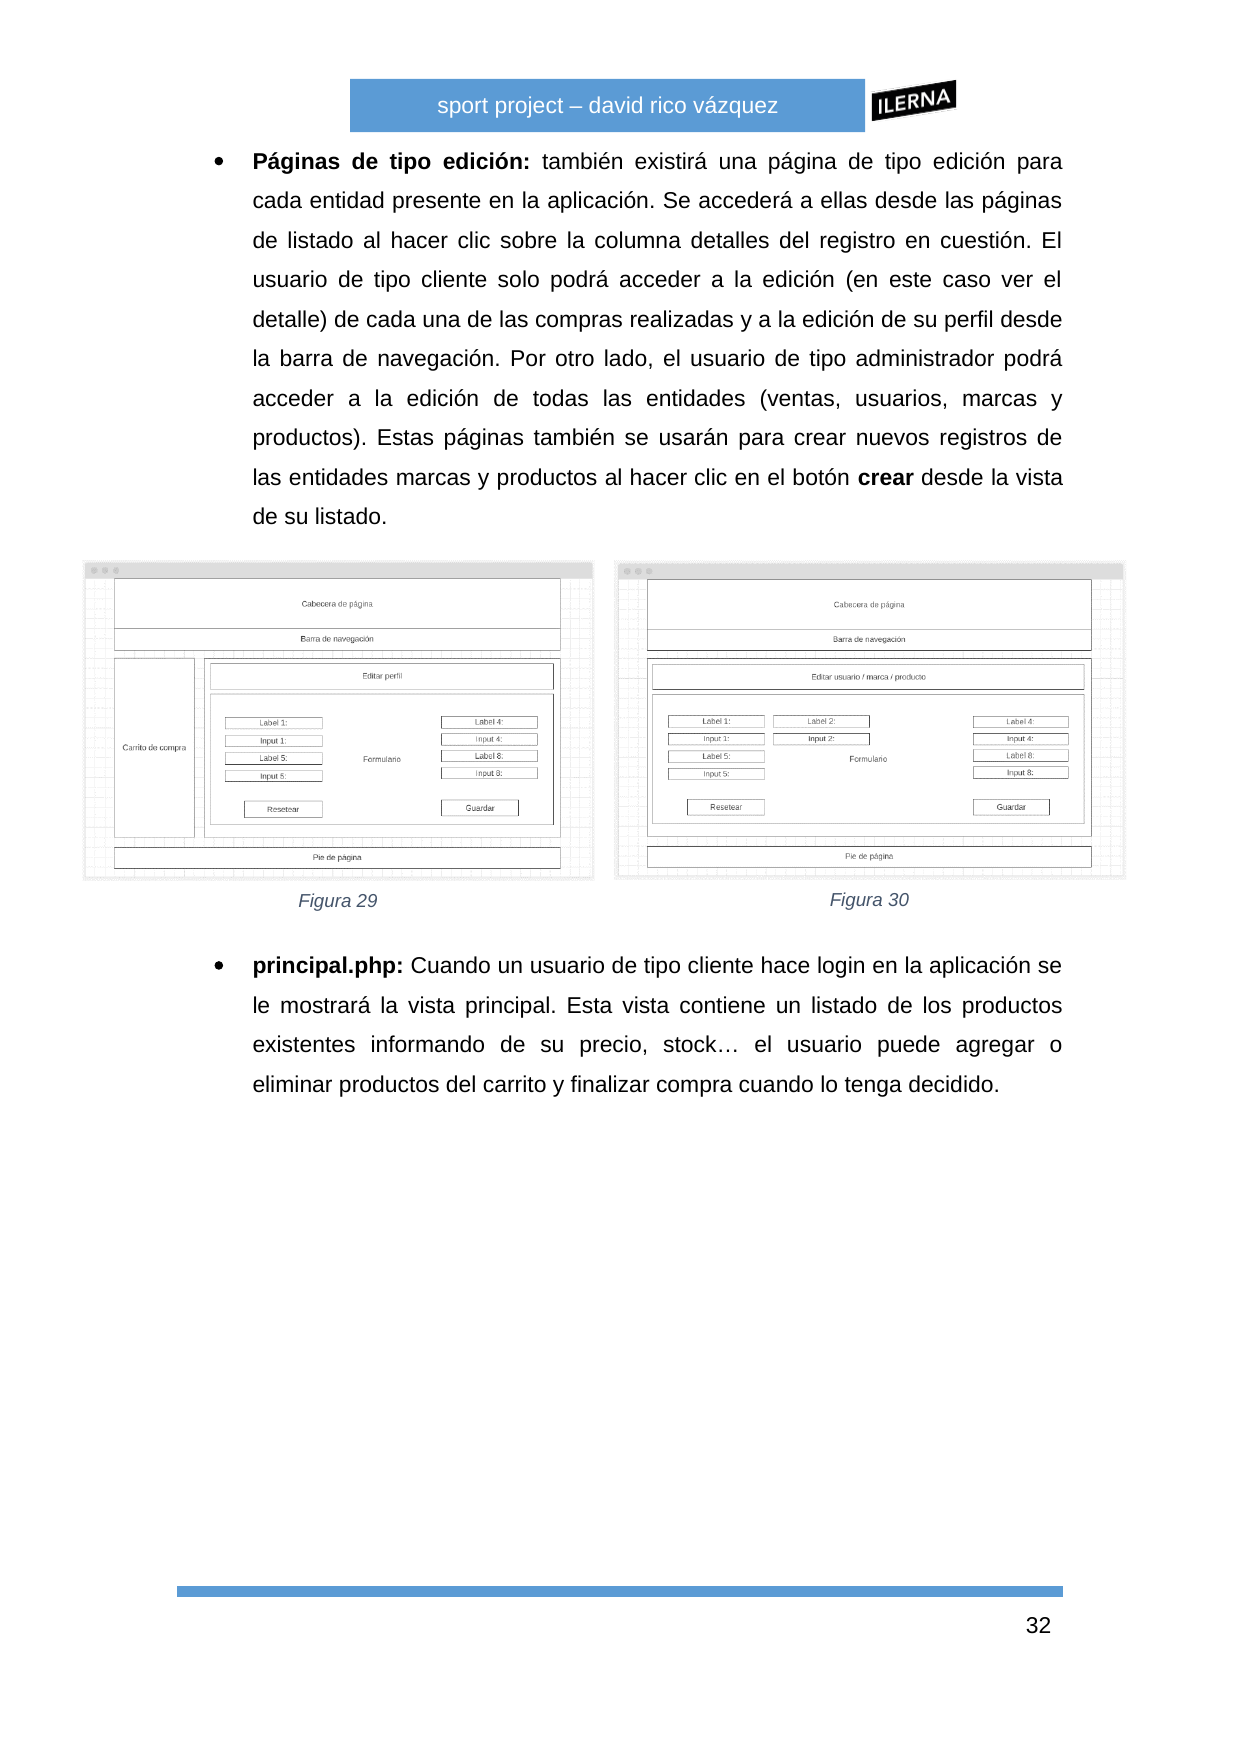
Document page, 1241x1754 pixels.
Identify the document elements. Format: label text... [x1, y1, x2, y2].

picture [870, 78, 958, 123]
list Páginas de tipo edición: también existirá una página de tipo edición para cada entidad presente en la aplicación. Se accederá a ellas desde las páginas de listado al hacer clic sobre la columna detalles del registro en cuestión. El usuario de tipo cliente solo podrá acceder a la edición (en este caso ver el detalle) de cada una de las compras realizadas y a la edición de su perfil desde la barra de navegación. Por otro lado, el usuario de tipo administrador podrá acceder a la edición de todas las entidades (ventas, usuarios, marcas y productos). Estas páginas también se usarán para crear nuevos registros de las entidades marcas y productos al hacer clic en el botón crear desde la vista de su listado. [215, 148, 1063, 529]
picture [82, 560, 595, 881]
list principal.php: Cuando un usuario de tipo cliente hace login en la aplicación se le mostrará la vista principal. Esta vista contiene un listado de los productos existentes informando de su precio, stock… el usuario puede agregar o eliminar productos del carrito y finalizar compra cuando lo tenga decidido. [215, 952, 1063, 1097]
picture [613, 560, 1127, 880]
